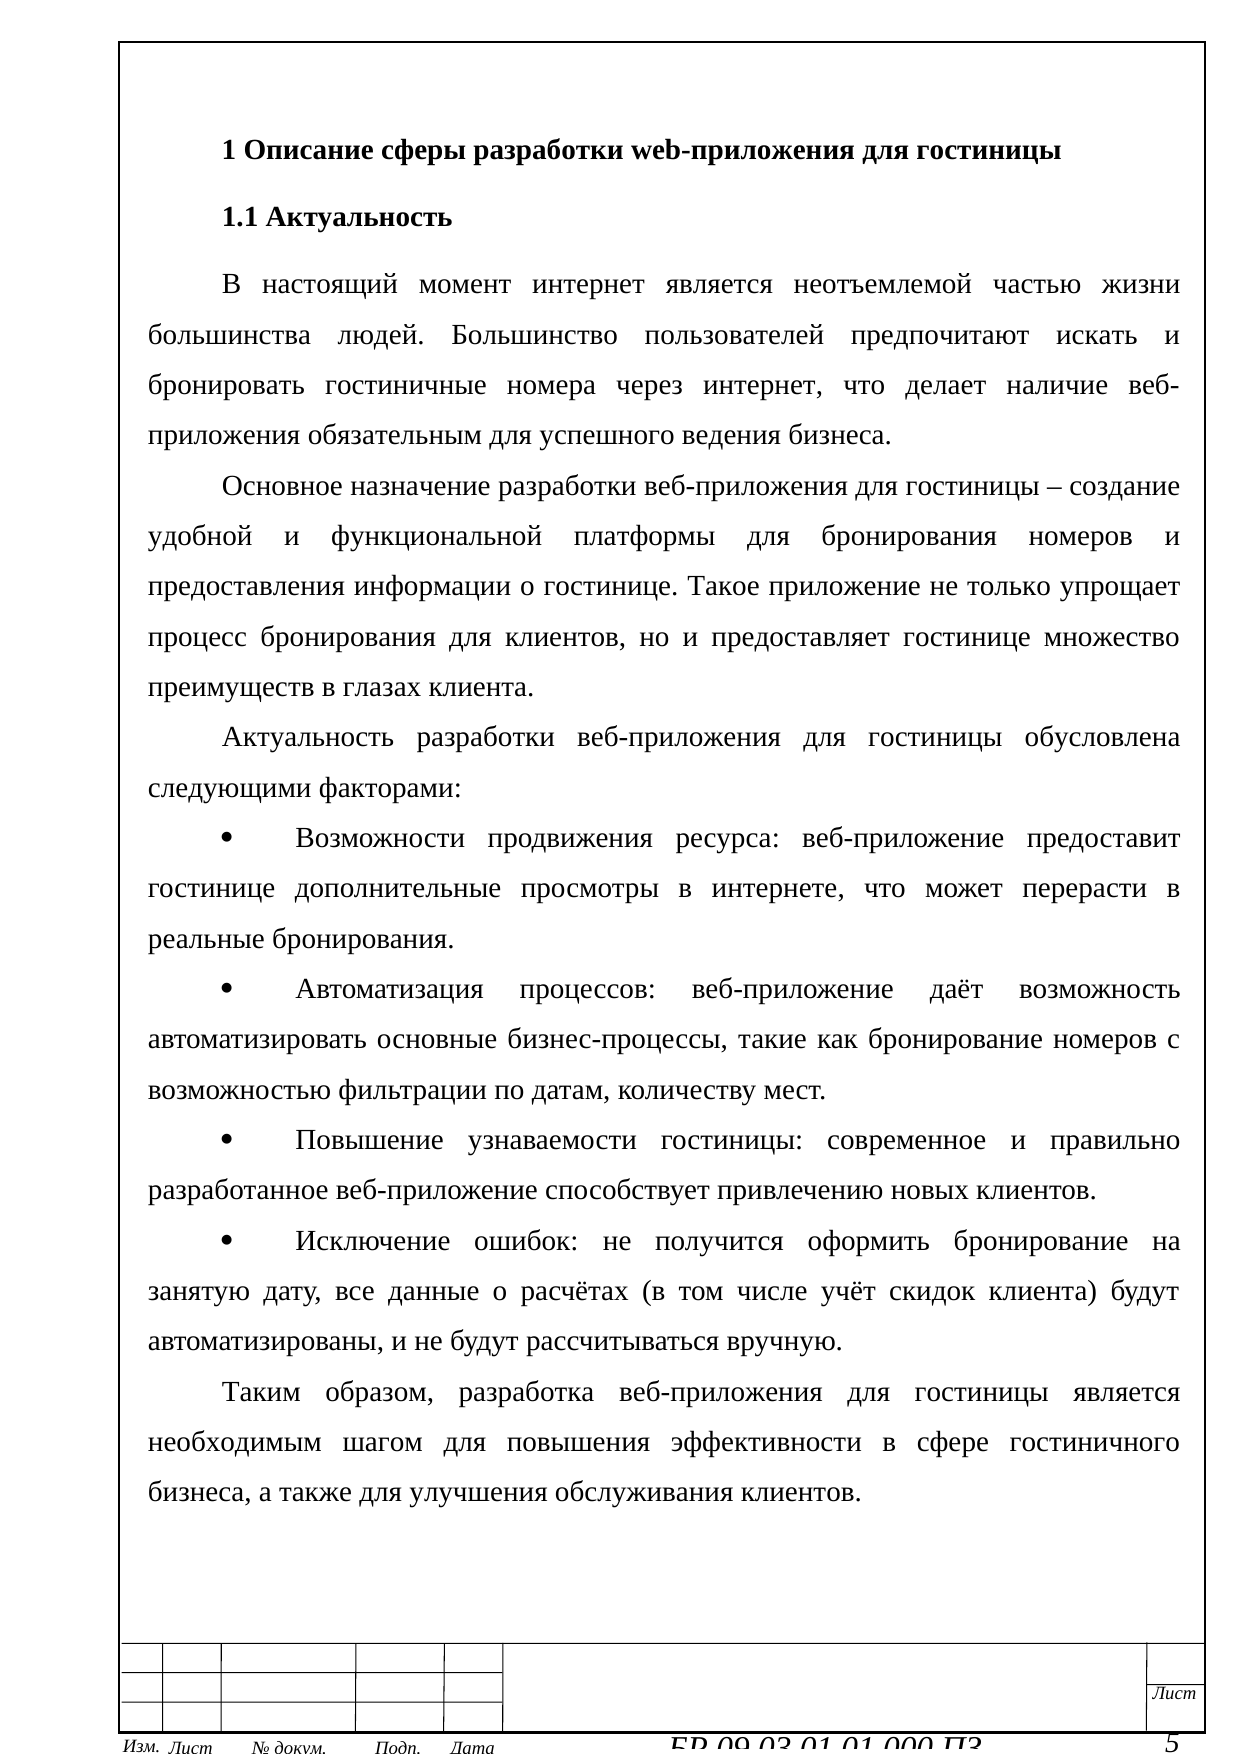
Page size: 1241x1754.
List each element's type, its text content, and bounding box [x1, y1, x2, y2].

list Возможности продвижения ресурса: веб-приложение предоставит гостинице дополнительные просмотры в интернете, что может перерасти в реальные бронирования. [148, 820, 1181, 954]
text Таким образом, разработка веб-приложения для гостиницы является необходимым шагом для повышения эффективности в сфере гостиничного бизнеса, а также для улучшения обслуживания клиентов. [148, 1374, 1181, 1508]
text В настоящий момент интернет является неотъемлемой частью жизни большинства людей. Большинство пользователей предпочитают искать и бронировать гостиничные номера через интернет, что делает наличие веб-приложения обязательным для успешного ведения бизнеса. [148, 267, 1181, 451]
subtitle 1 Описание сферы разработки web-приложения для гостиницы [148, 132, 1181, 166]
list Автоматизация процессов: веб-приложение даёт возможность автоматизировать основные бизнес-процессы, такие как бронирование номеров с возможностью фильтрации по датам, количеству мест. [148, 971, 1181, 1105]
list Исключение ошибок: не получится оформить бронирование на занятую дату, все данные о расчётах (в том числе учёт скидок клиента) будут автоматизированы, и не будут рассчитываться вручную. [148, 1223, 1181, 1357]
text Основное назначение разработки веб-приложения для гостиницы – создание удобной и функциональной платформы для бронирования номеров и предоставления информации о гостинице. Такое приложение не только упрощает процесс бронирования для клиентов, но и предоставляет гостинице множество преимуществ в глазах клиента. [148, 468, 1181, 703]
text Актуальность разработки веб-приложения для гостиницы обусловлена следующими факторами: [148, 719, 1181, 803]
subtitle 1.1 Актуальность [148, 199, 1181, 233]
list Повышение узнаваемости гостиницы: современное и правильно разработанное веб-приложение способствует привлечению новых клиентов. [148, 1122, 1181, 1206]
